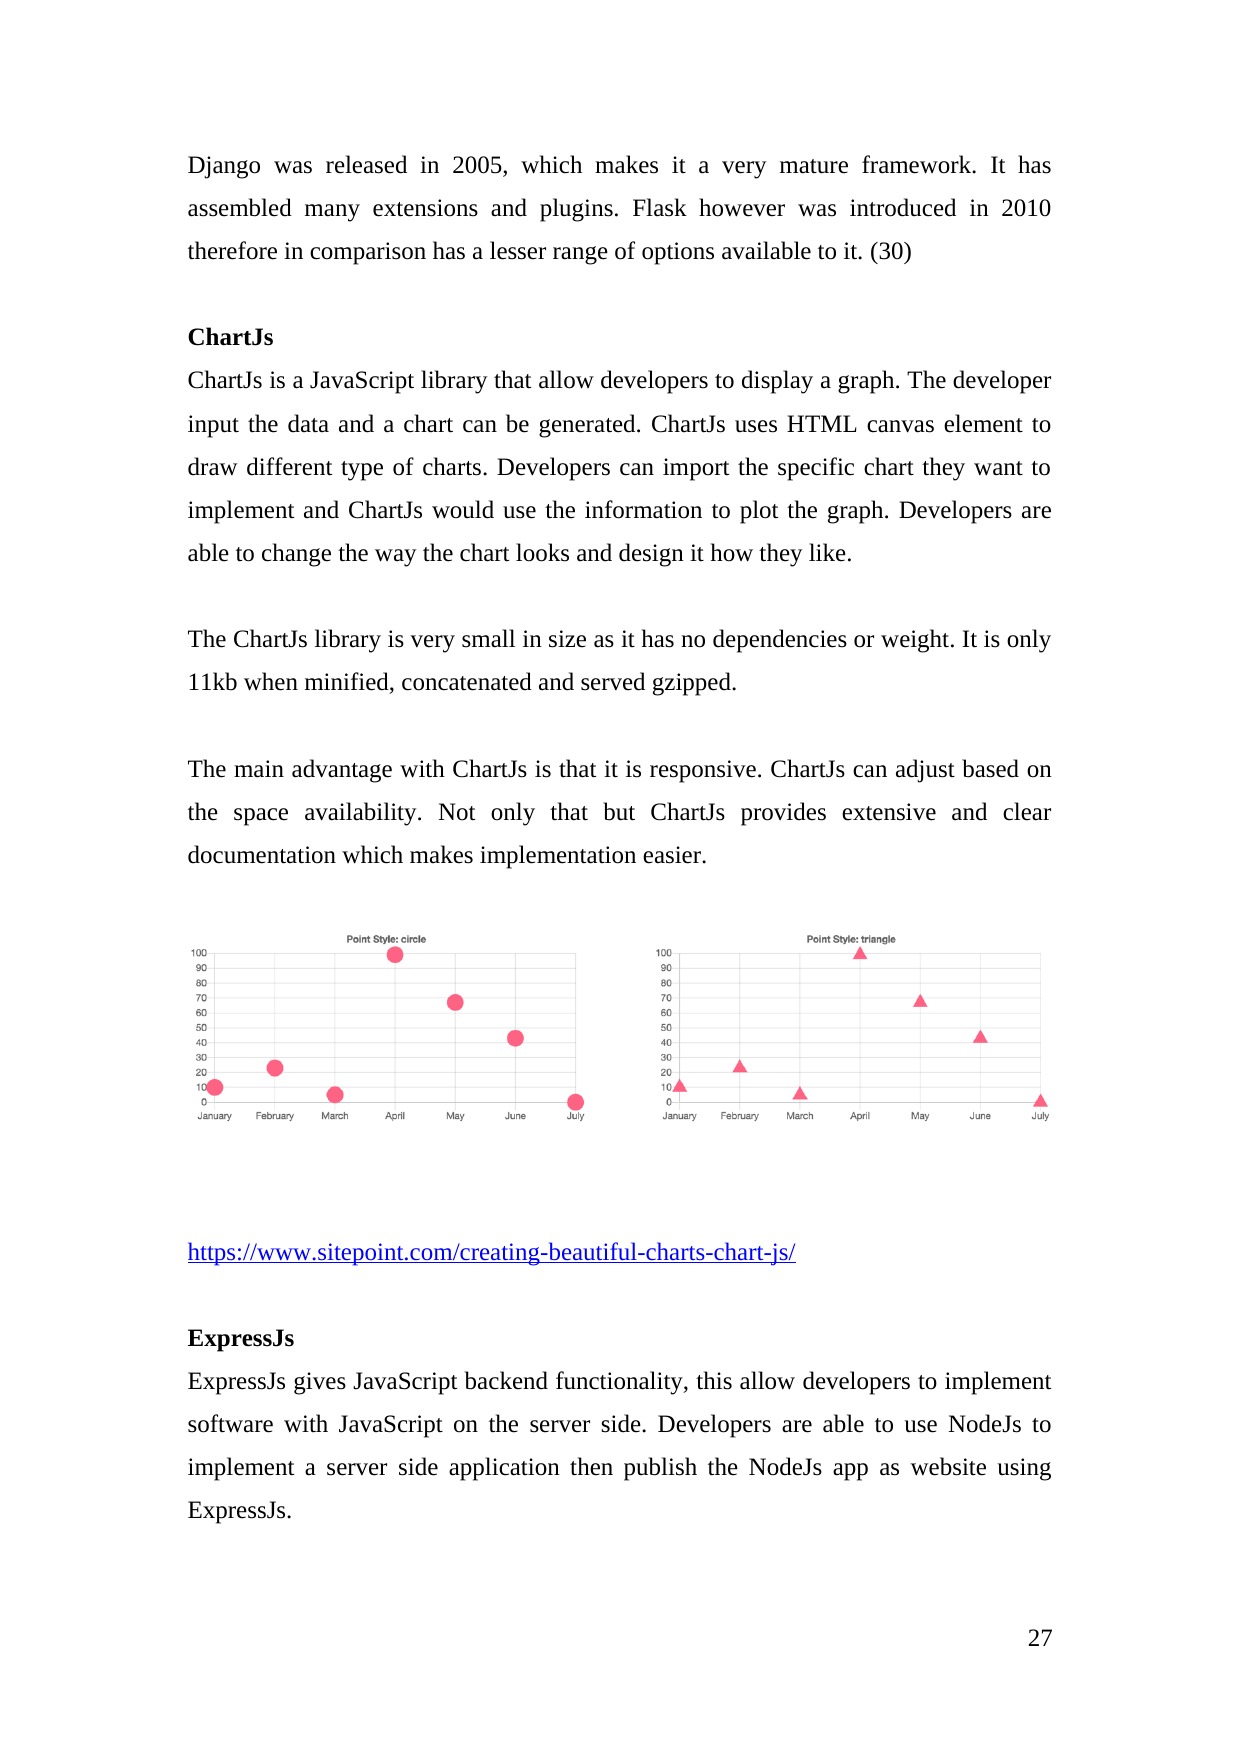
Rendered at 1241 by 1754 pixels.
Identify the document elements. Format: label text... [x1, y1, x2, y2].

text The main advantage with ChartJs is that it is responsive. ChartJs can adjust based on the space availability. Not only that but ChartJs provides extensive and clear documentation which makes implementation easier. [187, 754, 1053, 869]
text https://www.sitepoint.com/creating-beautiful-charts-chart-js/ [187, 1237, 1053, 1266]
text ExpressJs [187, 1323, 1053, 1352]
picture [187, 926, 1053, 1137]
text ExpressJs gives JavaScript backend functionality, this allow developers to implement software with JavaScript on the server side. Developers are able to use NodeJs to implement a server side application then publish the NodeJs app as website using ExpressJs. [187, 1366, 1053, 1524]
text ChartJs is a JavaScript library that allow developers to display a graph. The developer input the data and a chart can be generated. ChartJs uses HTML canvas element to draw different type of charts. Developers can import the specific chart they want to implement and ChartJs would use the information to plot the graph. Developers are able to change the way the chart looks and design it how they like. [187, 366, 1053, 567]
text ChartJs [187, 322, 1053, 351]
text The ChartJs library is very small in size as it has no dependencies or weight. It is only 11kb when minified, concatenated and served gzipped. [187, 624, 1053, 696]
text Django was released in 2005, which makes it a very mature framework. It has assembled many extensions and plugins. Flask however was introduced in 2010 therefore in comparison has a lesser range of options available to it. (30) [187, 150, 1053, 265]
